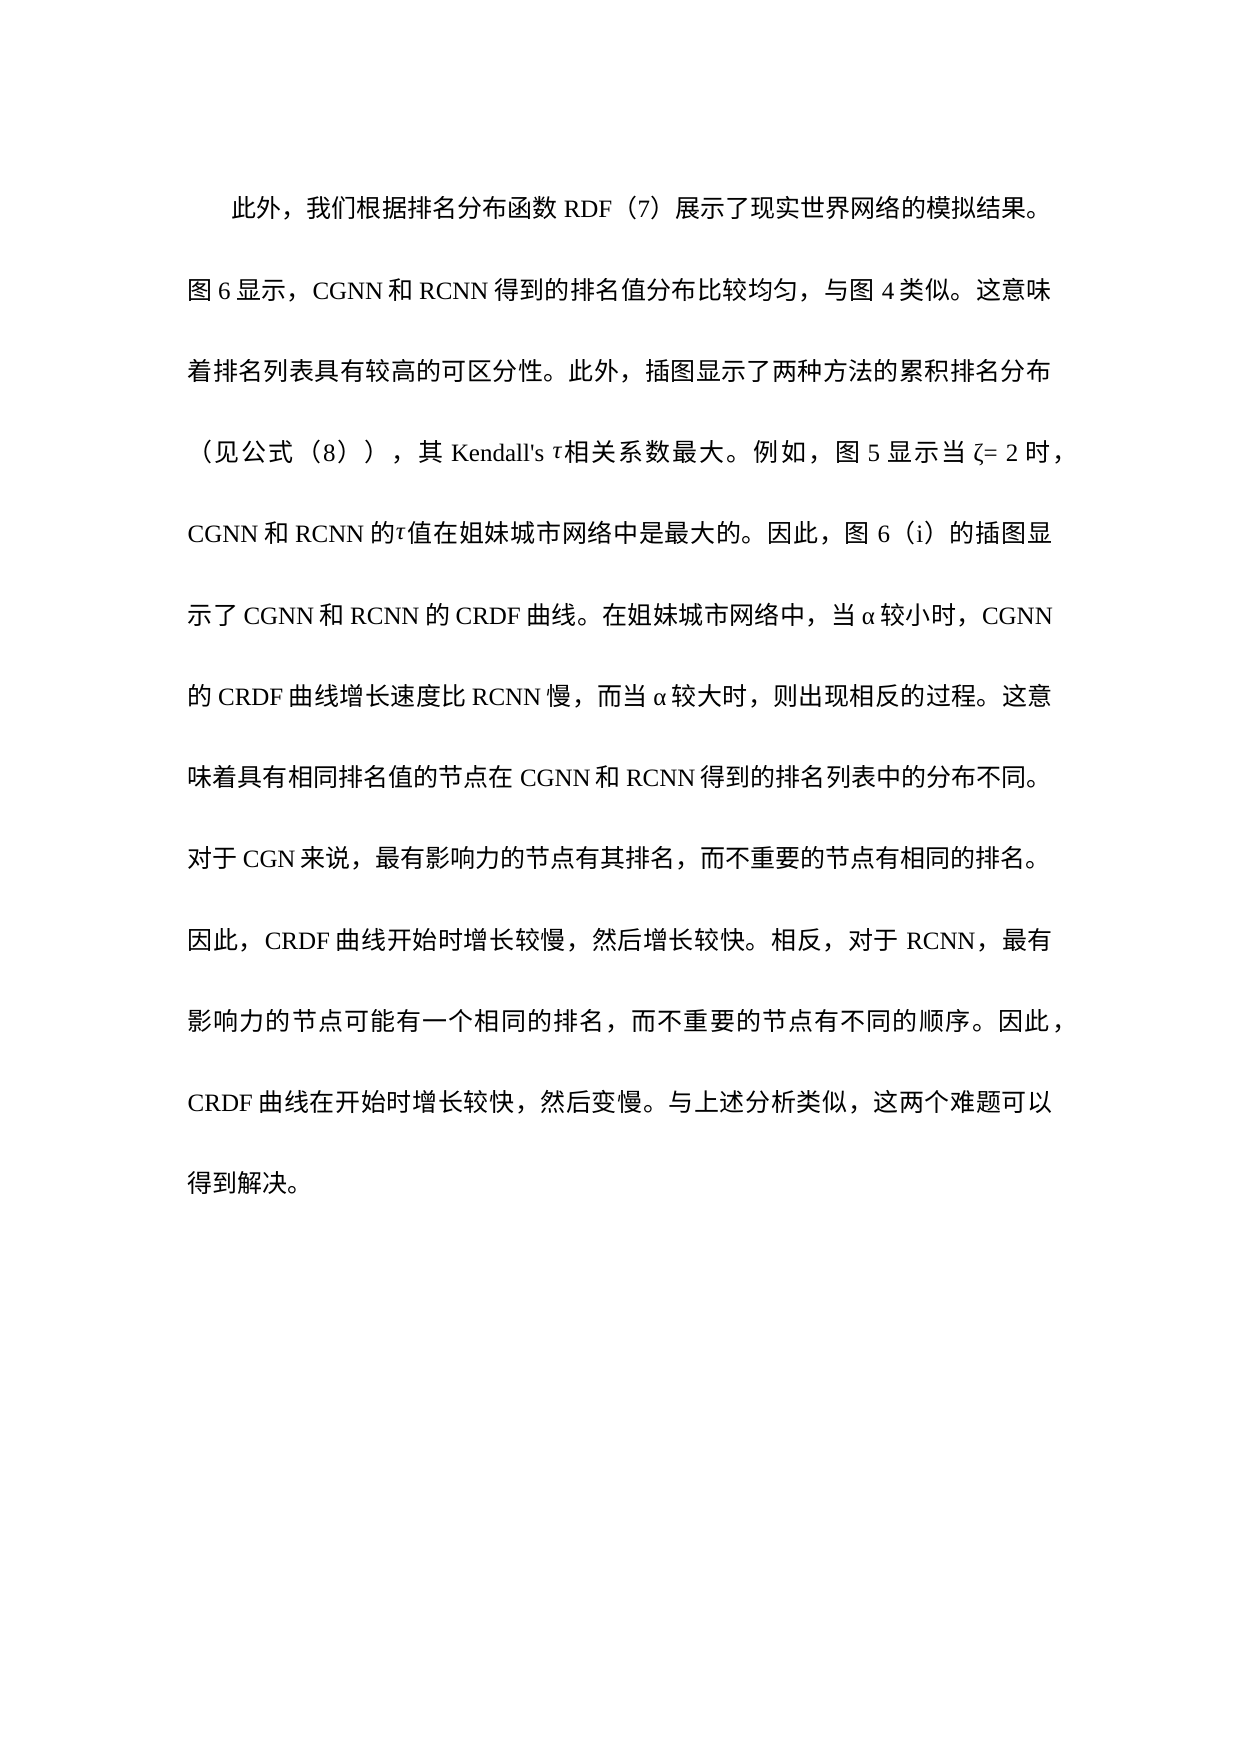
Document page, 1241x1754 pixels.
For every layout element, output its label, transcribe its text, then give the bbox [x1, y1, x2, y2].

text 此外，我们根据排名分布函数RDF（7）展示了现实世界网络的模拟结果。图6显示，CGNN和RCNN得到的排名值分布比较均匀，与图4类似。这意味着排名列表具有较高的可区分性。此外，插图显示了两种方法的累积排名分布（见公式（8）），其Kendall's 相关系数最大。例如，图5显示当ζ= 2时，CGNN和RCNN的值在姐妹城市网络中是最大的。因此，图6（i）的插图显示了CGNN和RCNN的CRDF曲线。在姐妹城市网络中，当α较小时，CGNN的CRDF曲线增长速度比RCNN慢，而当α较大时，则出现相反的过程。这意味着具有相同排名值的节点在CGNN和RCNN得到的排名列表中的分布不同。对于CGN来说，最有影响力的节点有其排名，而不重要的节点有相同的排名。因此，CRDF曲线开始时增长较慢，然后增长较快。相反，对于RCNN，最有影响力的节点可能有一个相同的排名，而不重要的节点有不同的顺序。因此，CRDF曲线在开始时增长较快，然后变慢。与上述分析类似，这两个难题可以得到解决。 [187, 174, 1053, 1214]
